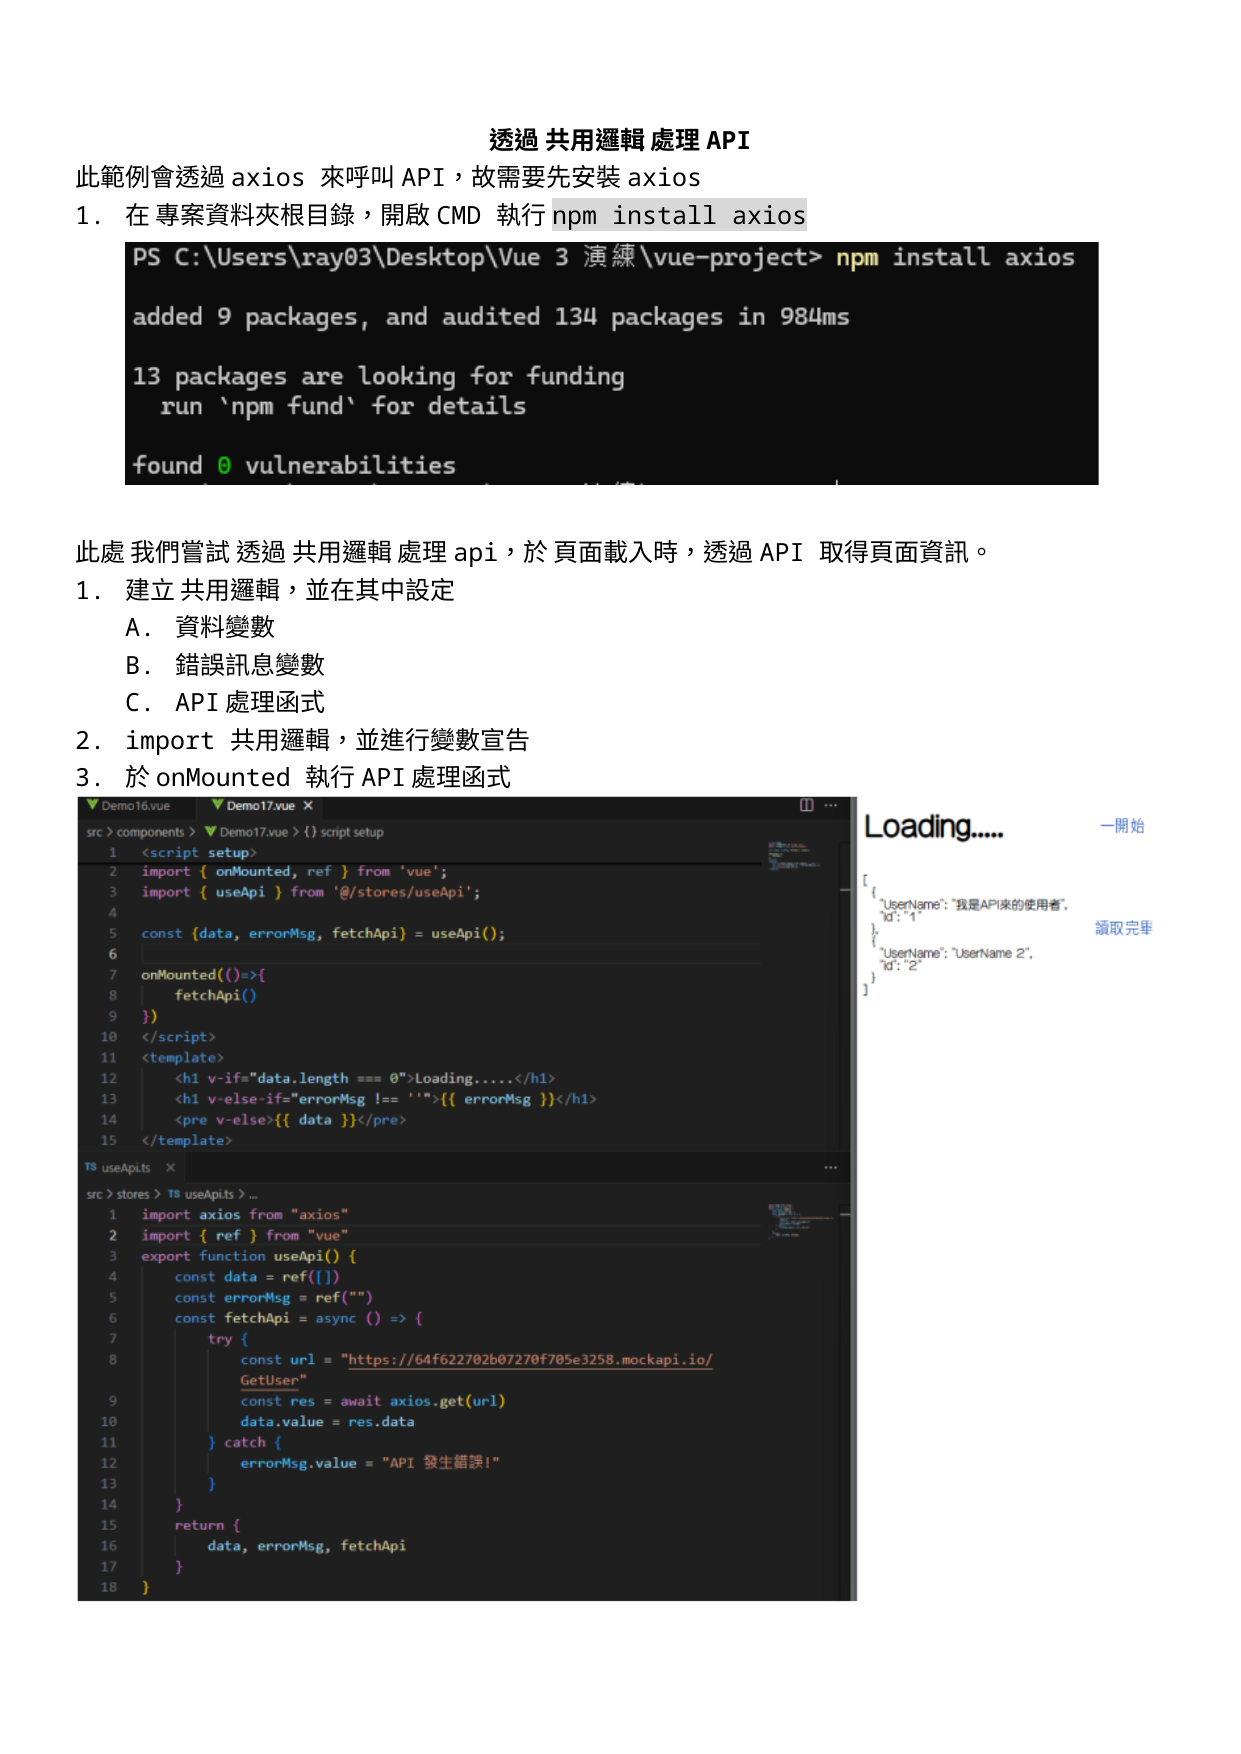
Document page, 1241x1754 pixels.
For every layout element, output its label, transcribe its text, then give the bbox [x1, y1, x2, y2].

list 資料變數 [125, 607, 1165, 644]
list 在 專案資料夾根目錄，開啟 CMD 執行 npm install axios [75, 194, 1165, 232]
text 此範例會透過 axios 來呼叫 API，故需要先安裝 axios [75, 157, 1165, 194]
subtitle 透過 共用邏輯 處理 API [75, 119, 1165, 157]
list 於 onMounted 執行 API處理函式 [75, 757, 1165, 794]
text 此處 我們嘗試 透過 共用邏輯 處理 api，於 頁面載入時，透過 API 取得頁面資訊。 [75, 532, 1165, 569]
list 建立 共用邏輯，並在其中設定 [75, 569, 1165, 607]
list 錯誤訊息變數 [125, 644, 1165, 682]
list import 共用邏輯，並進行變數宣告 [75, 719, 1165, 757]
list API處理函式 [125, 682, 1165, 719]
picture [125, 242, 1099, 485]
